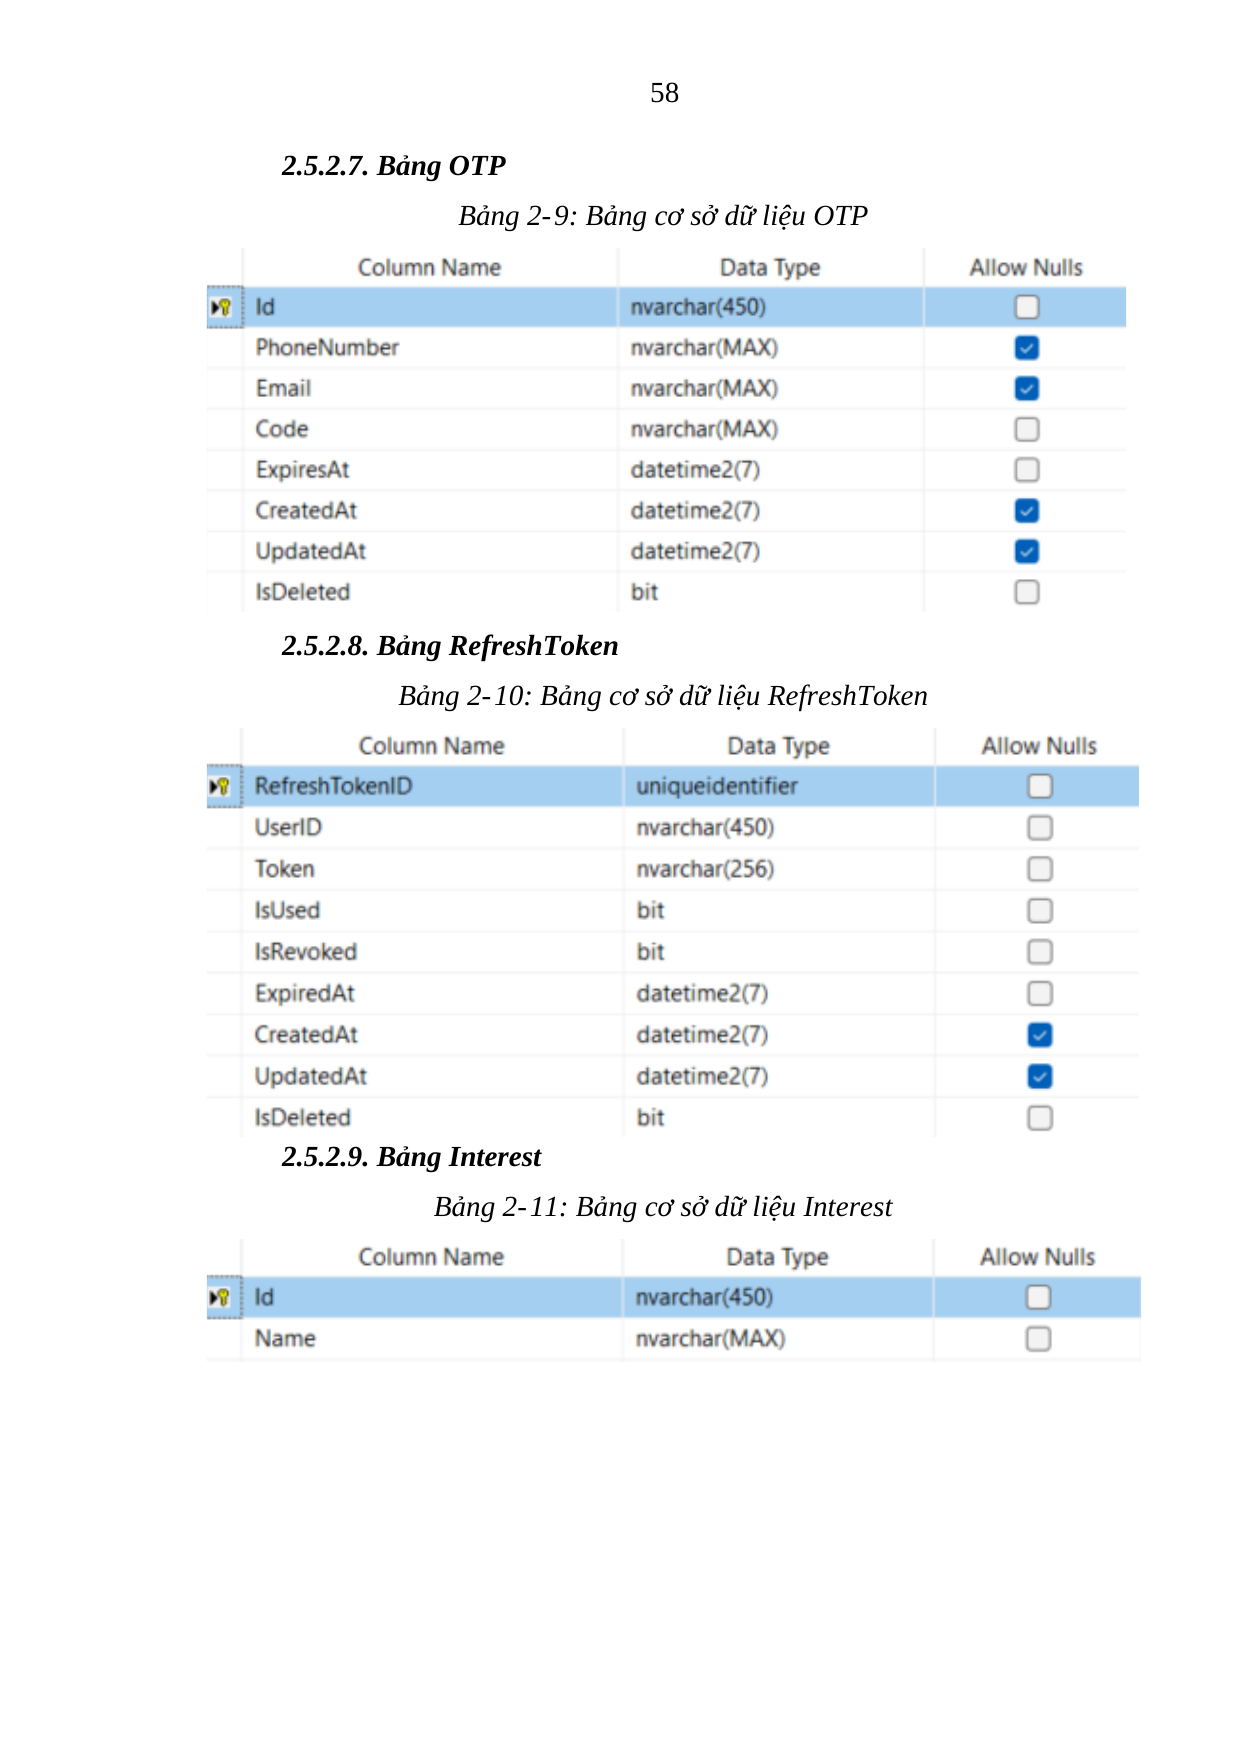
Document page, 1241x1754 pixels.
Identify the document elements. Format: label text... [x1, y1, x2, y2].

text Bảng OTP [282, 148, 1122, 181]
picture [206, 248, 1127, 612]
text Bảng RefreshToken [282, 628, 1122, 661]
text Bảng 2-10: Bảng cơ sở dữ liệu RefreshToken [207, 678, 1122, 712]
picture [206, 1239, 1142, 1362]
picture [206, 728, 1139, 1137]
text Bảng Interest [282, 1139, 1122, 1172]
text Bảng 2-9: Bảng cơ sở dữ liệu OTP [207, 198, 1122, 232]
text Bảng 2-11: Bảng cơ sở dữ liệu Interest [207, 1189, 1122, 1223]
